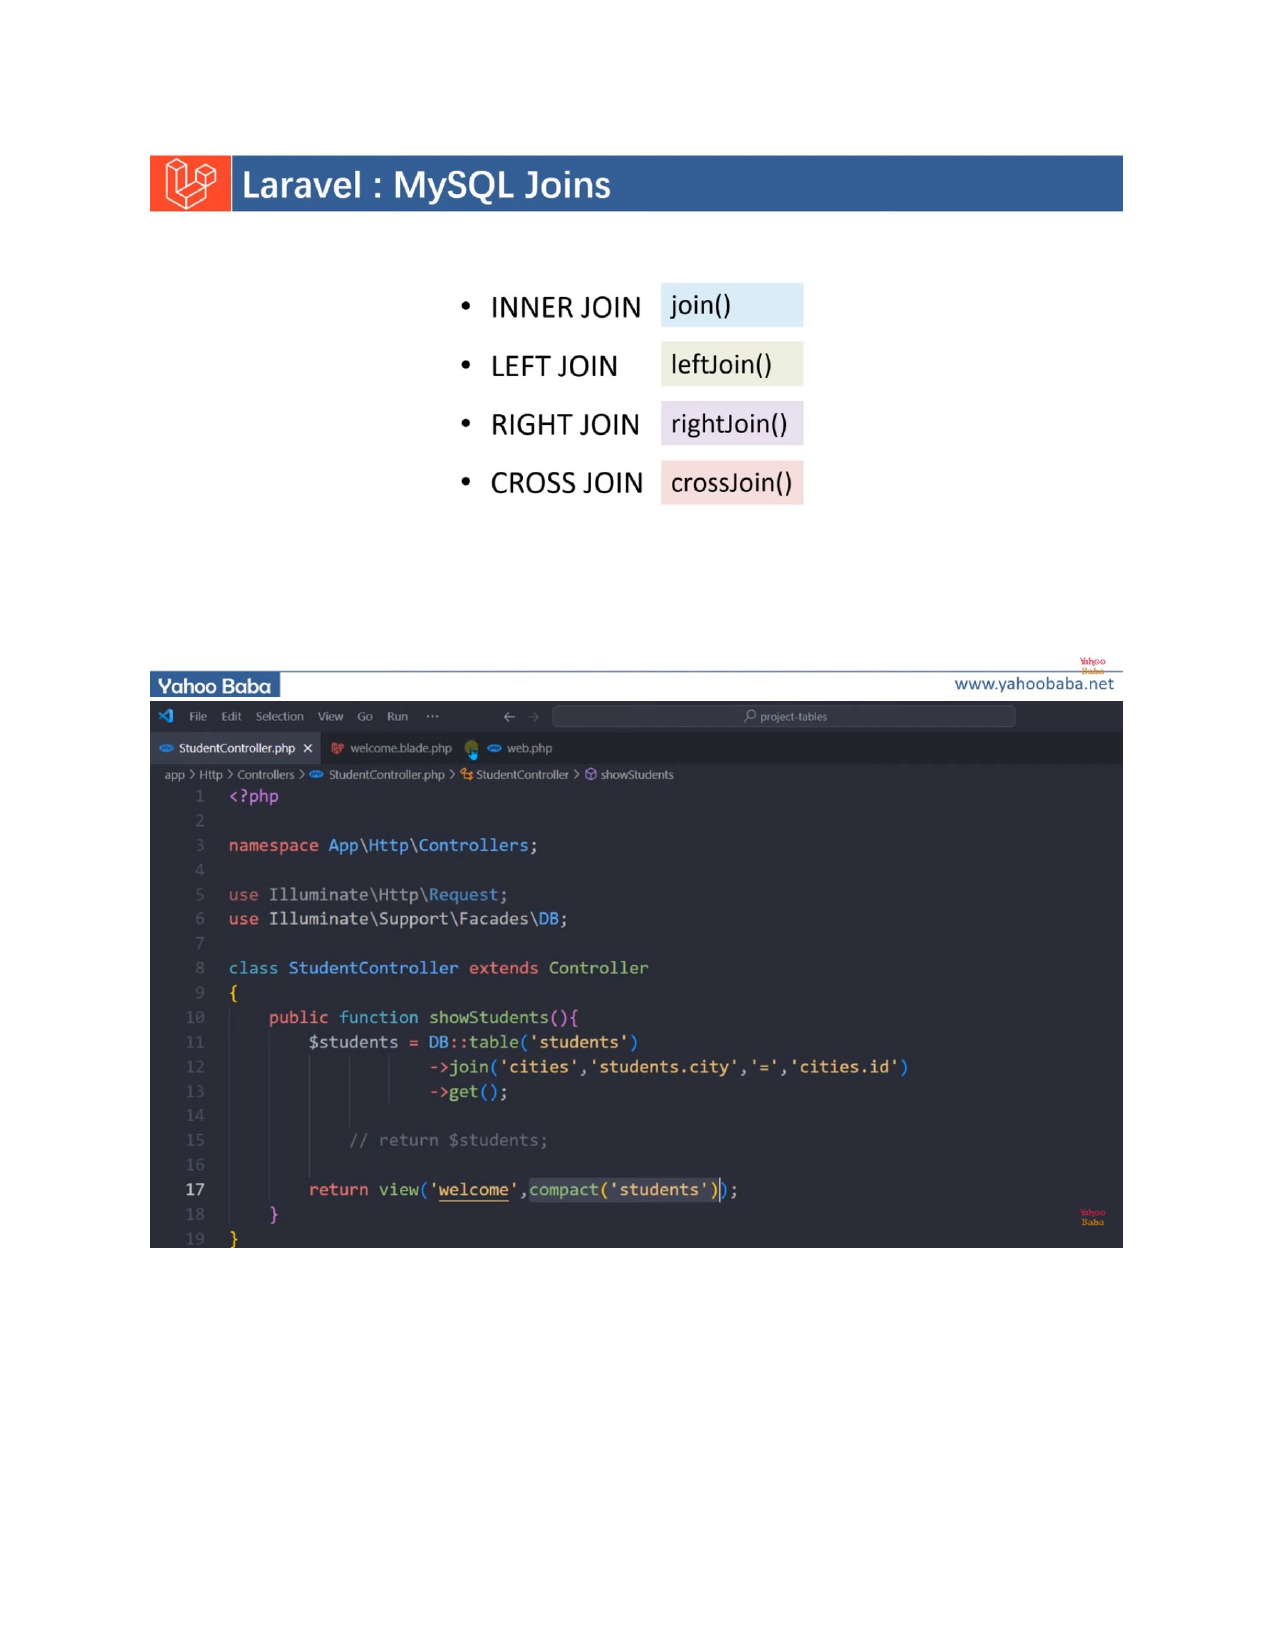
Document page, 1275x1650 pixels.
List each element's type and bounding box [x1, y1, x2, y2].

picture [150, 150, 1123, 697]
picture [150, 701, 1123, 1248]
